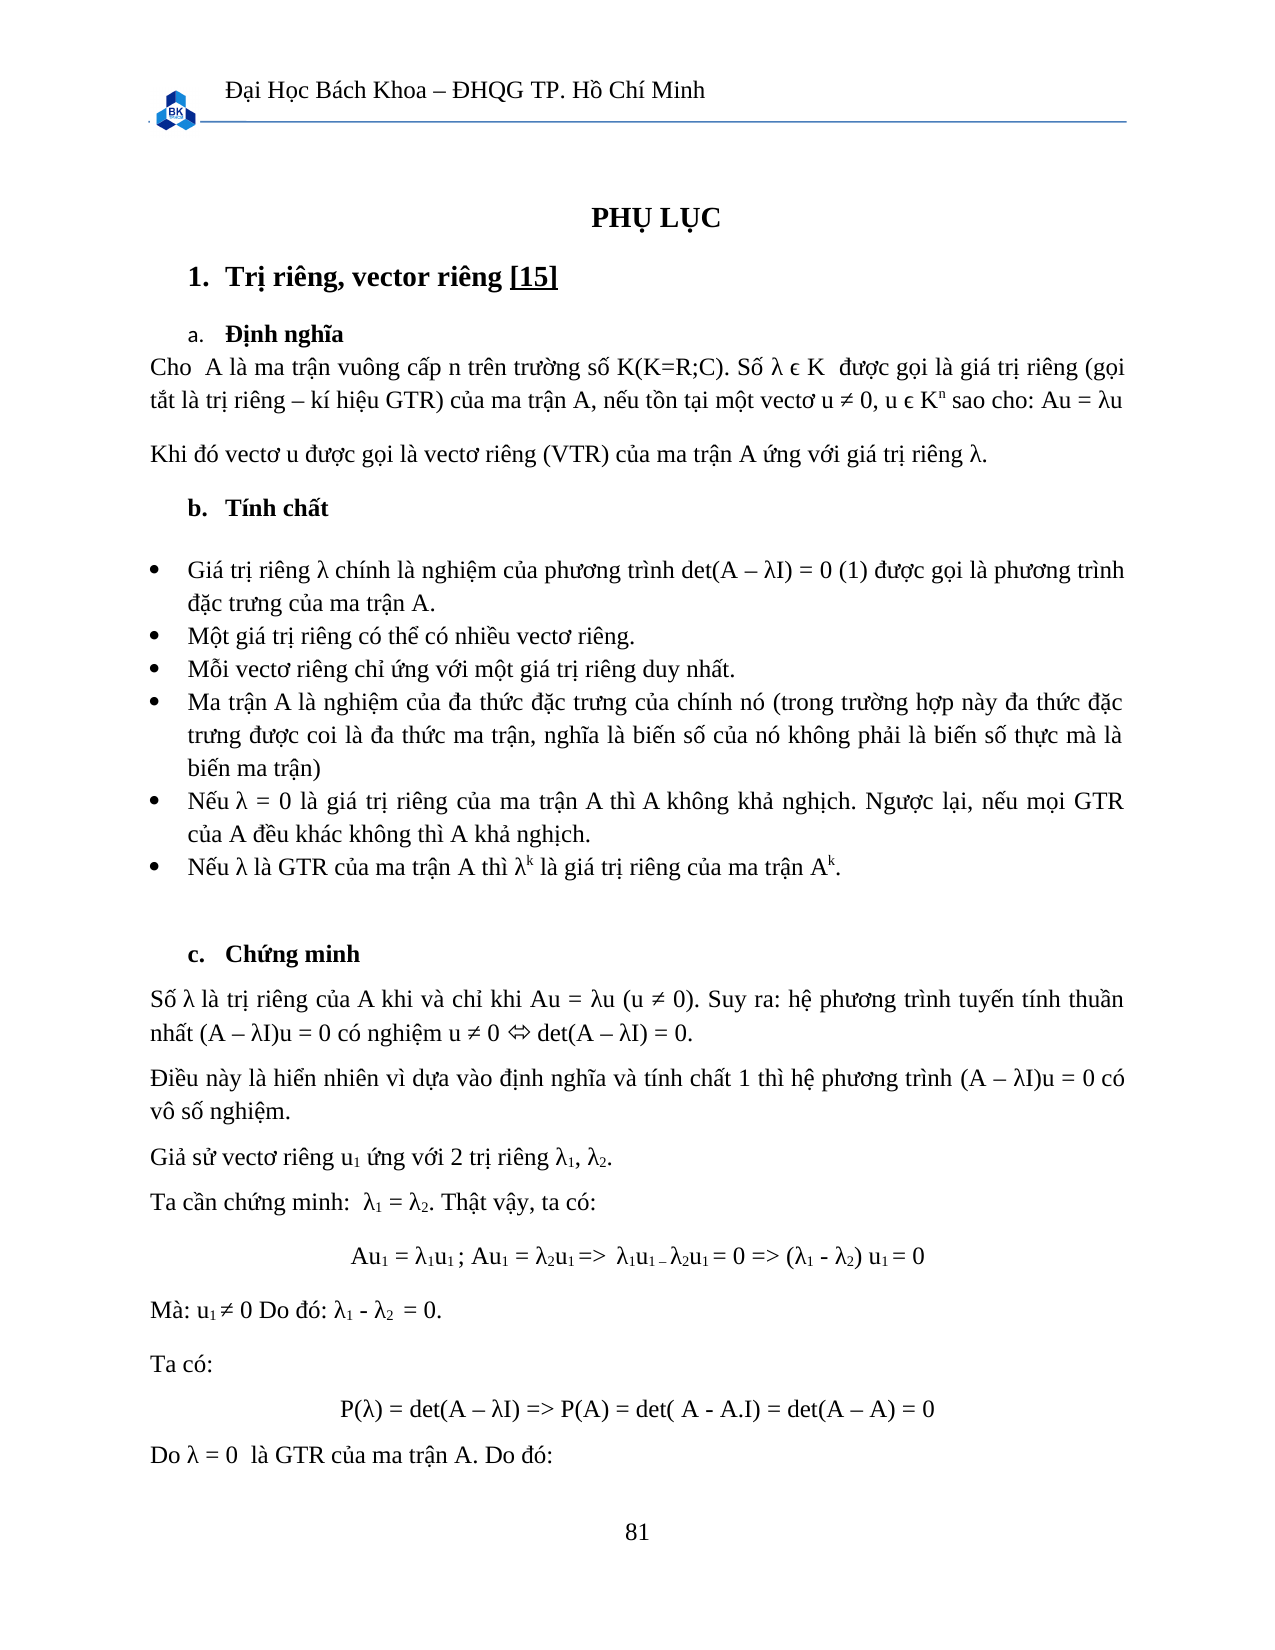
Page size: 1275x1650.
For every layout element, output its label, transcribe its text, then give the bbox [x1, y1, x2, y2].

text P(λ) = det(A – λI) => P(A) = det( A - A.I) = det(A – A) = 0 [150, 1394, 1125, 1423]
subtitle Tính chất [187, 493, 1125, 522]
list Nếu λ là GTR của ma trận A thì λk là giá trị riêng của ma trận Ak. [150, 852, 1125, 881]
text Au1 = λ1u1 ; Au1 = λ2u1 => λ1u1 – λ2u1 = 0 => (λ1 - λ2) u1 = 0 [150, 1241, 1125, 1270]
subtitle PHỤ LỤC [187, 200, 1125, 233]
text Ta có: [150, 1349, 1125, 1377]
text Điều này là hiển nhiên vì dựa vào định nghĩa và tính chất 1 thì hệ phương trình (A – λI)u = 0 có vô số nghiệm. [150, 1063, 1125, 1125]
text Mà: u1 ≠ 0 Do đó: λ1 - λ2 = 0. [150, 1295, 1125, 1324]
list Mỗi vectơ riêng chỉ ứng với một giá trị riêng duy nhất. [150, 654, 1125, 683]
subtitle Định nghĩa [187, 319, 1125, 348]
text Khi đó vectơ u được gọi là vectơ riêng (VTR) của ma trận A ứng với giá trị riêng λ. [150, 439, 1125, 468]
text Số λ là trị riêng của A khi và chỉ khi Au = λu (u ≠ 0). Suy ra: hệ phương trình tuyến tính thuần nhất (A – λI)u = 0 có nghiệm u ≠ 0 det(A – λI) = 0. [150, 984, 1125, 1046]
text Ta cần chứng minh: λ1 = λ2. Thật vậy, ta có: [150, 1187, 1125, 1216]
list Ma trận A là nghiệm của đa thức đặc trưng của chính nó (trong trường hợp này đa thức đặc trưng được coi là đa thức ma trận, nghĩa là biến số của nó không phải là biến số thực mà là biến ma trận) [150, 687, 1125, 782]
subtitle Trị riêng, vector riêng [15] [187, 259, 1125, 293]
text Giả sử vectơ riêng u1 ứng với 2 trị riêng λ1, λ2. [150, 1142, 1125, 1170]
list Một giá trị riêng có thể có nhiều vectơ riêng. [150, 621, 1125, 650]
subtitle Chứng minh [187, 939, 1125, 968]
list Giá trị riêng λ chính là nghiệm của phương trình det(A – λI) = 0 (1) được gọi là phương trình đặc trưng của ma trận A. [150, 555, 1125, 617]
picture [150, 87, 200, 138]
text Cho A là ma trận vuông cấp n trên trường số K(K=R;C). Số λ ϵ K được gọi là giá trị riêng (gọi tắt là trị riêng – kí hiệu GTR) của ma trận A, nếu tồn tại một vectơ u ≠ 0, u ϵ Kn sao cho: Au = λu [150, 352, 1125, 414]
text Do λ = 0 là GTR của ma trận A. Do đó: [150, 1440, 1125, 1468]
list Nếu λ = 0 là giá trị riêng của ma trận A thì A không khả nghịch. Ngược lại, nếu mọi GTR của A đều khác không thì A khả nghịch. [150, 786, 1125, 848]
